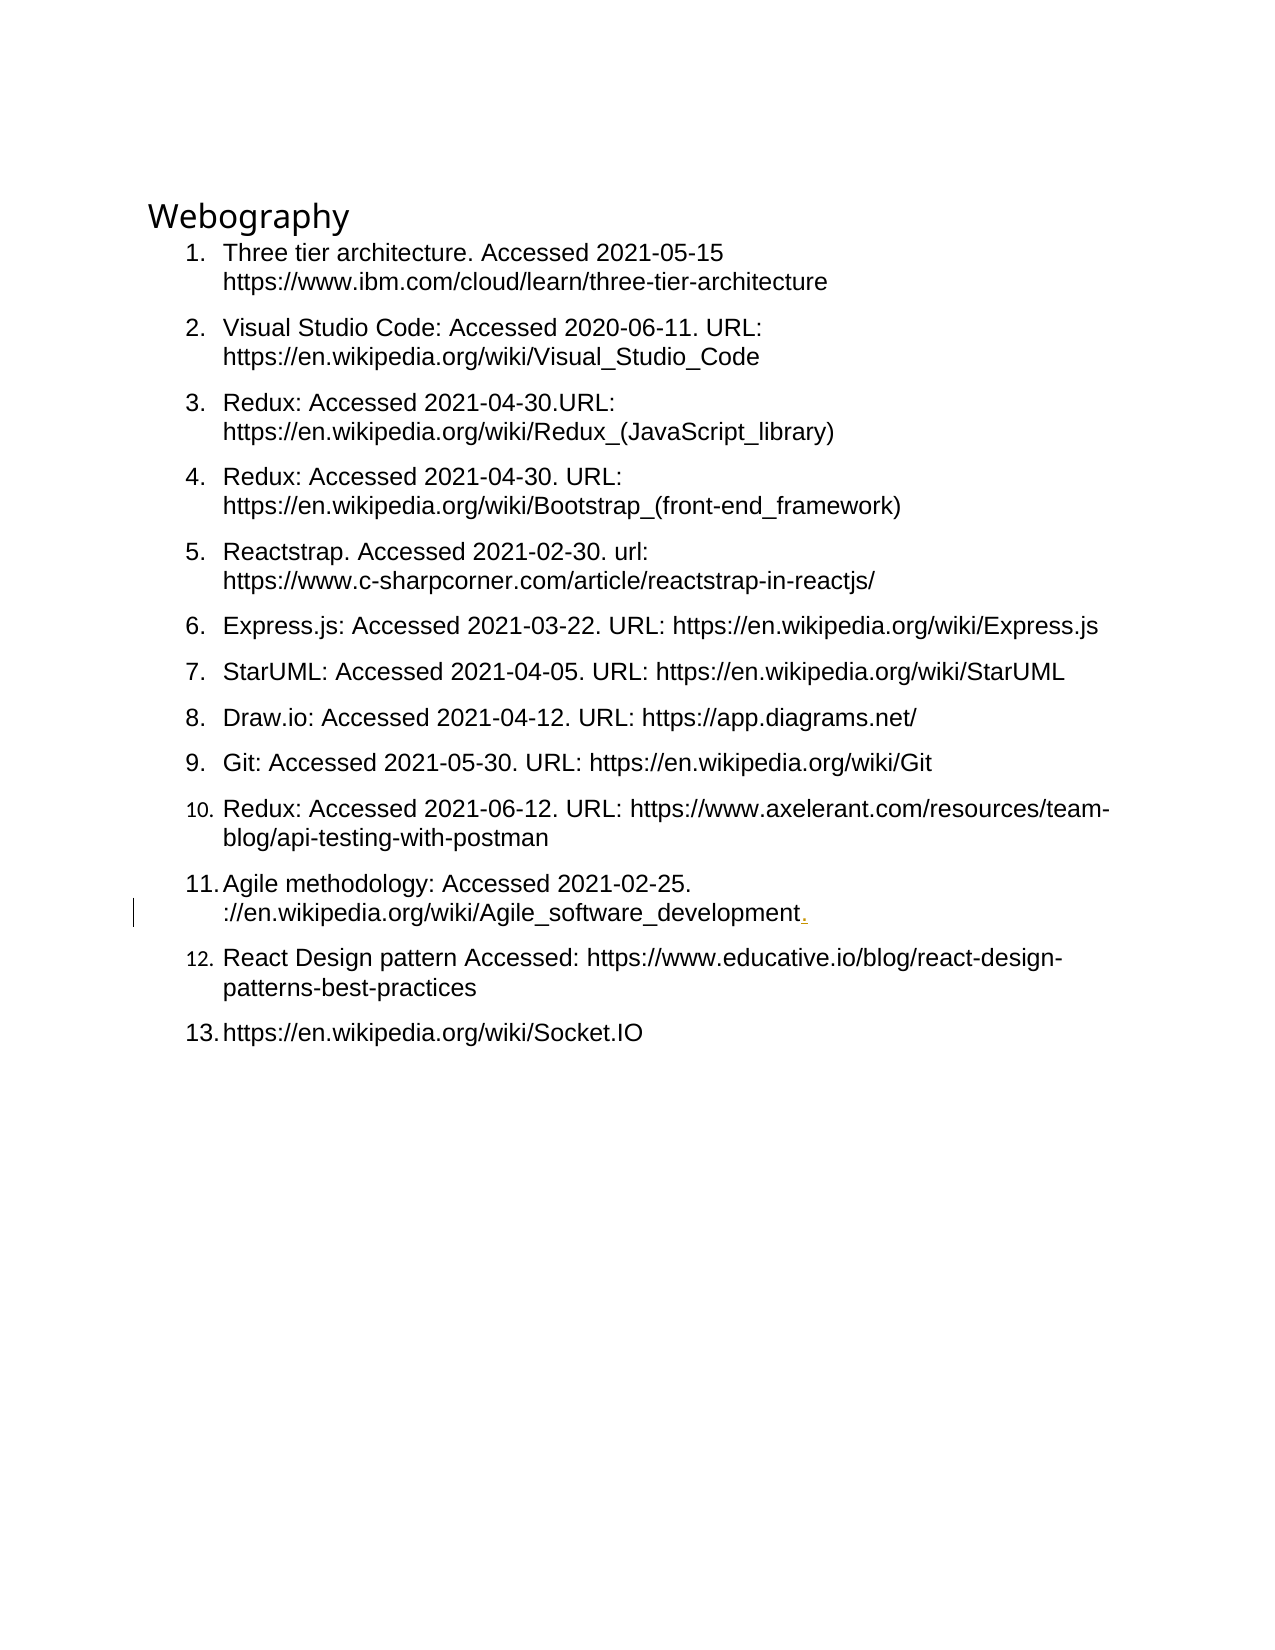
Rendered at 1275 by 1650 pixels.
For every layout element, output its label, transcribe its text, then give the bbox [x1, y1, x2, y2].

list Redux: Accessed 2021-04-30. URL: https://en.wikipedia.org/wiki/Bootstrap_(front-end_framework) [185, 462, 1127, 520]
list Visual Studio Code: Accessed 2020-06-11. URL: https://en.wikipedia.org/wiki/Visual_Studio_Code [185, 313, 1127, 371]
list Redux: Accessed 2021-04-30.URL: https://en.wikipedia.org/wiki/Redux_(JavaScript_library) [185, 388, 1127, 445]
list Agile methodology: Accessed 2021-02-25. ://en.wikipedia.org/wiki/Agile_software_development [185, 869, 1127, 927]
list Express.js: Accessed 2021-03-22. URL: https://en.wikipedia.org/wiki/Express.js [185, 611, 1127, 640]
list Reactstrap. Accessed 2021-02-30. url: https://www.c-sharpcorner.com/article/reactstrap-in-reactjs/ [185, 537, 1127, 594]
list Redux: Accessed 2021-06-12. URL: https://www.axelerant.com/resources/team-blog/api-testing-with-postman [185, 794, 1127, 852]
list https://en.wikipedia.org/wiki/Socket.IO [185, 1018, 1127, 1047]
list Draw.io: Accessed 2021-04-12. URL: https://app.diagrams.net/ [185, 703, 1127, 731]
list React Design pattern Accessed: https://www.educative.io/blog/react-design-patterns-best-practices [185, 943, 1127, 1002]
list Three tier architecture. Accessed 2021-05-15 https://www.ibm.com/cloud/learn/three-tier-architecture [185, 238, 1127, 296]
list Git: Accessed 2021-05-30. URL: https://en.wikipedia.org/wiki/Git [185, 748, 1127, 777]
list StarUML: Accessed 2021-04-05. URL: https://en.wikipedia.org/wiki/StarUML [185, 657, 1127, 686]
subtitle Webography [148, 193, 1127, 238]
